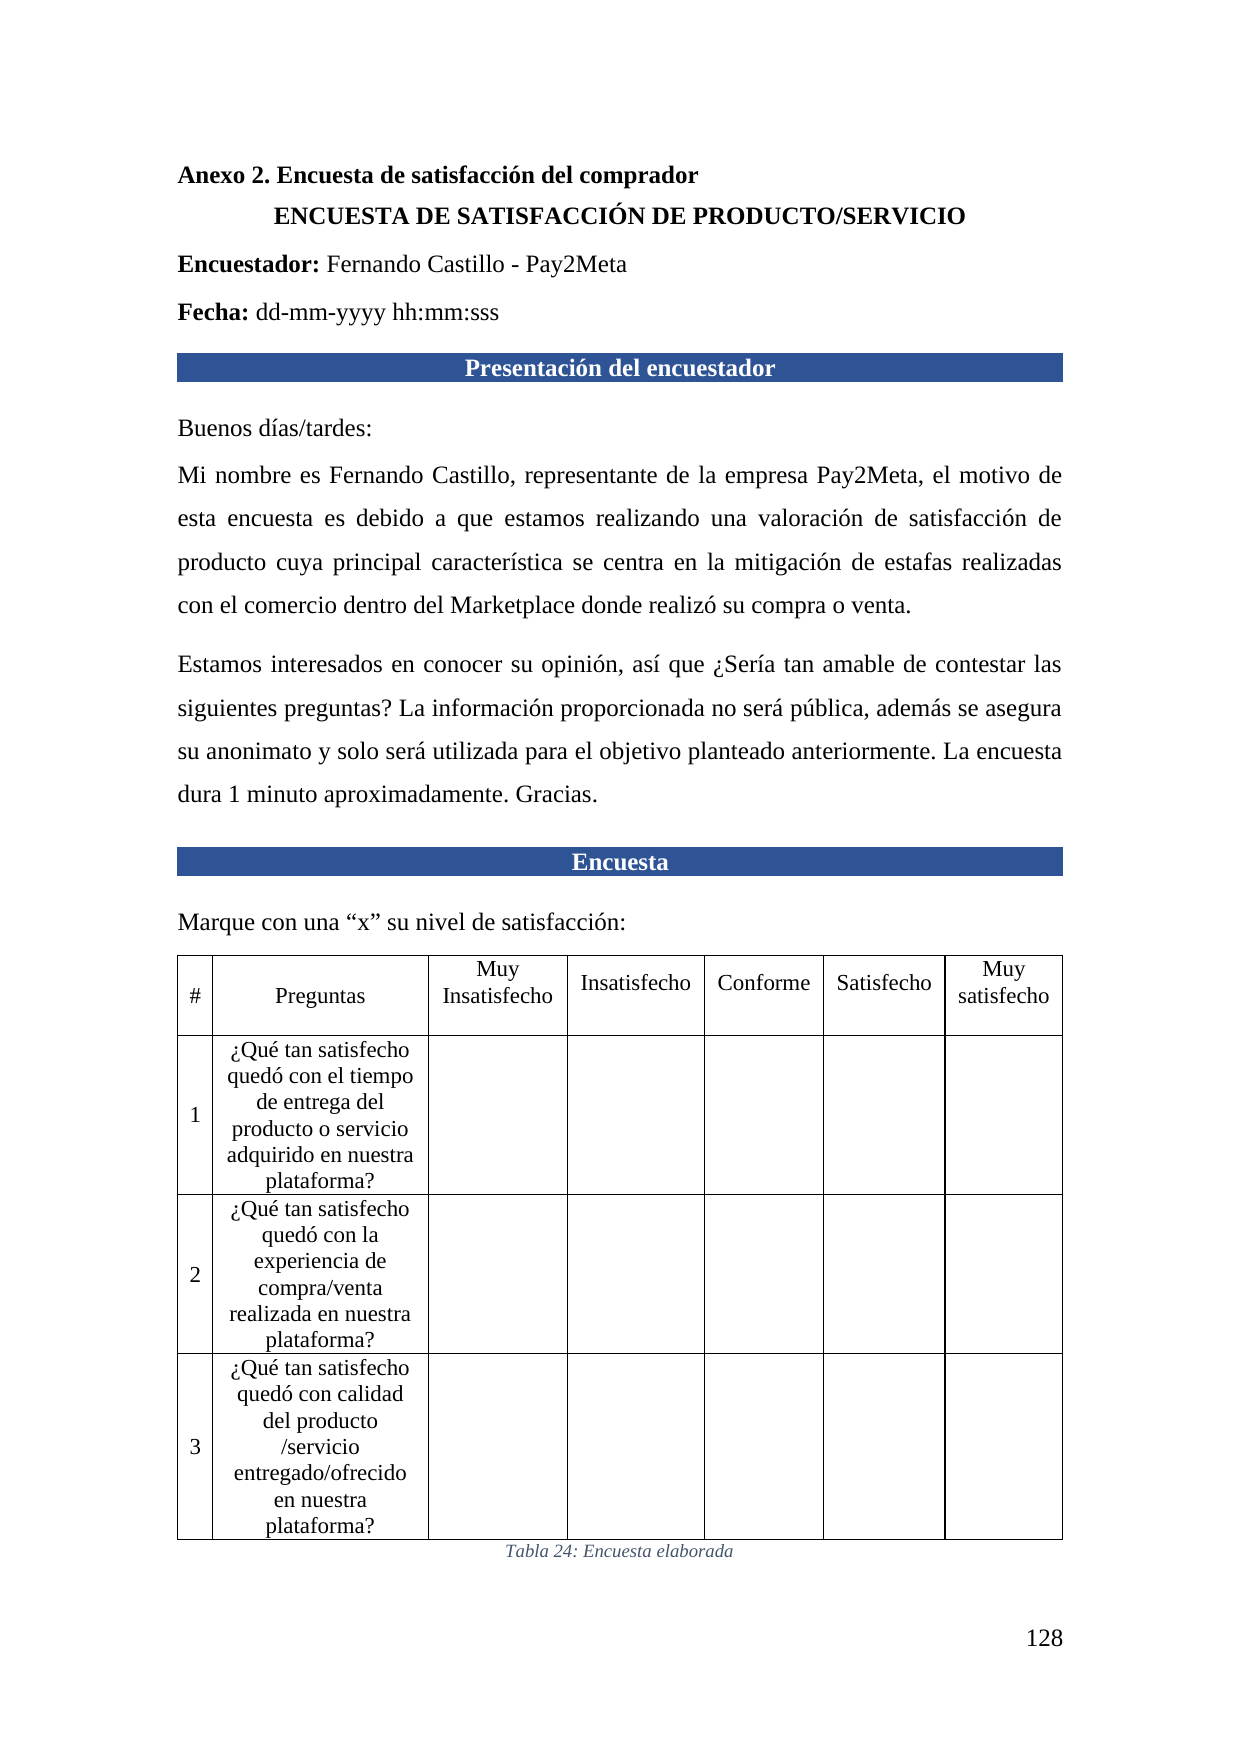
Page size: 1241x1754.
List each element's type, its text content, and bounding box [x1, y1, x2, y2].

table_cell [429, 1354, 567, 1538]
text Marque con una “x” su nivel de satisfacción: [177, 907, 1063, 936]
text ENCUESTA DE SATISFACCIÓN DE PRODUCTO/SERVICIO [177, 201, 1063, 230]
table_header Muy Insatisfecho [429, 956, 567, 1034]
table_cell [705, 1195, 823, 1353]
text Encuestador: Fernando Castillo - Pay2Meta [177, 249, 1063, 278]
table_cell [946, 1195, 1062, 1353]
table_header Preguntas [213, 956, 428, 1034]
table_cell [946, 1354, 1062, 1538]
table_cell 2 [178, 1195, 212, 1353]
table_cell [705, 1036, 823, 1194]
table_cell [429, 1195, 567, 1353]
text Presentación del encuestador [177, 353, 1063, 382]
table_cell [568, 1195, 704, 1353]
text Estamos interesados en conocer su opinión, así que ¿Sería tan amable de contestar las siguientes preguntas? La información proporcionada no será pública, además se asegura su anonimato y solo será utilizada para el objetivo planteado anteriormente. La encuesta dura 1 minuto aproximadamente. Gracias. [177, 649, 1063, 808]
table_cell [568, 1036, 704, 1194]
table_cell 1 [178, 1036, 212, 1194]
table_cell [946, 1036, 1062, 1194]
text Mi nombre es Fernando Castillo, representante de la empresa Pay2Meta, el motivo de esta encuesta es debido a que estamos realizando una valoración de satisfacción de producto cuya principal característica se centra en la mitigación de estafas realizadas con el comercio dentro del Marketplace donde realizó su compra o venta. [177, 460, 1063, 618]
table_cell [568, 1354, 704, 1538]
table_cell [429, 1036, 567, 1194]
table_header Insatisfecho [568, 956, 704, 1034]
table_cell [824, 1036, 944, 1194]
table_cell ¿Qué tan satisfecho quedó con la experiencia de compra/venta realizada en nuestra plataforma? [213, 1195, 428, 1353]
table_cell [705, 1354, 823, 1538]
table_header Muy satisfecho [946, 956, 1062, 1034]
table_header Satisfecho [824, 956, 944, 1034]
text Fecha: dd-mm-yyyy hh:mm:sss [177, 297, 1063, 326]
table_cell [824, 1195, 944, 1353]
text Encuesta [177, 847, 1063, 876]
table_cell ¿Qué tan satisfecho quedó con calidad del producto /servicio entregado/ofrecido en nuestra plataforma? [213, 1354, 428, 1538]
text Buenos días/tardes: [177, 413, 1063, 441]
table_header # [178, 956, 212, 1034]
text Anexo 2. Encuesta de satisfacción del comprador [177, 160, 1063, 189]
table_cell ¿Qué tan satisfecho quedó con el tiempo de entrega del producto o servicio adquirido en nuestra plataforma? [213, 1036, 428, 1194]
table_cell 3 [178, 1354, 212, 1538]
table_cell [824, 1354, 944, 1538]
table_header Conforme [705, 956, 823, 1034]
